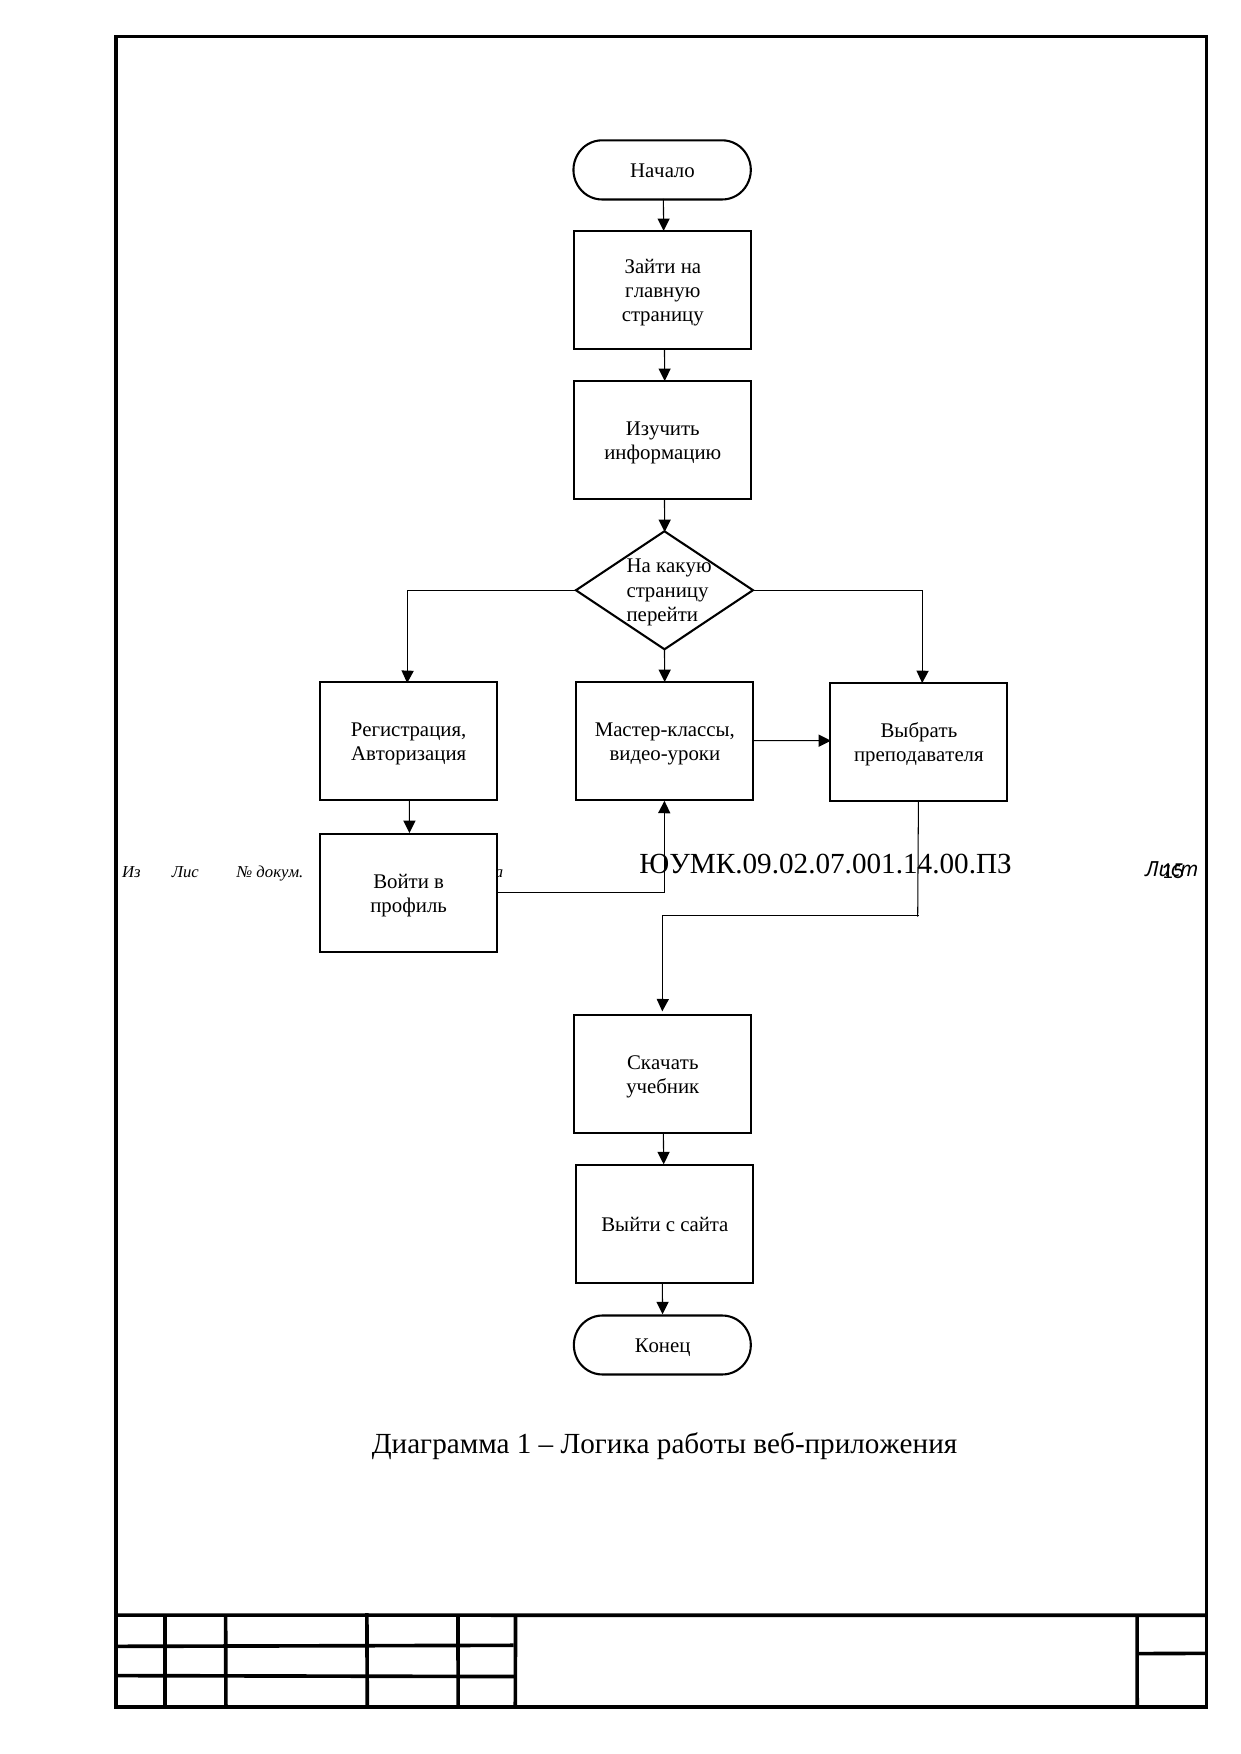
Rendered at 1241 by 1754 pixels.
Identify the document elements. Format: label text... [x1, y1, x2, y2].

list Диаграмма 1 – Логика работы веб-приложения [177, 1426, 1152, 1459]
